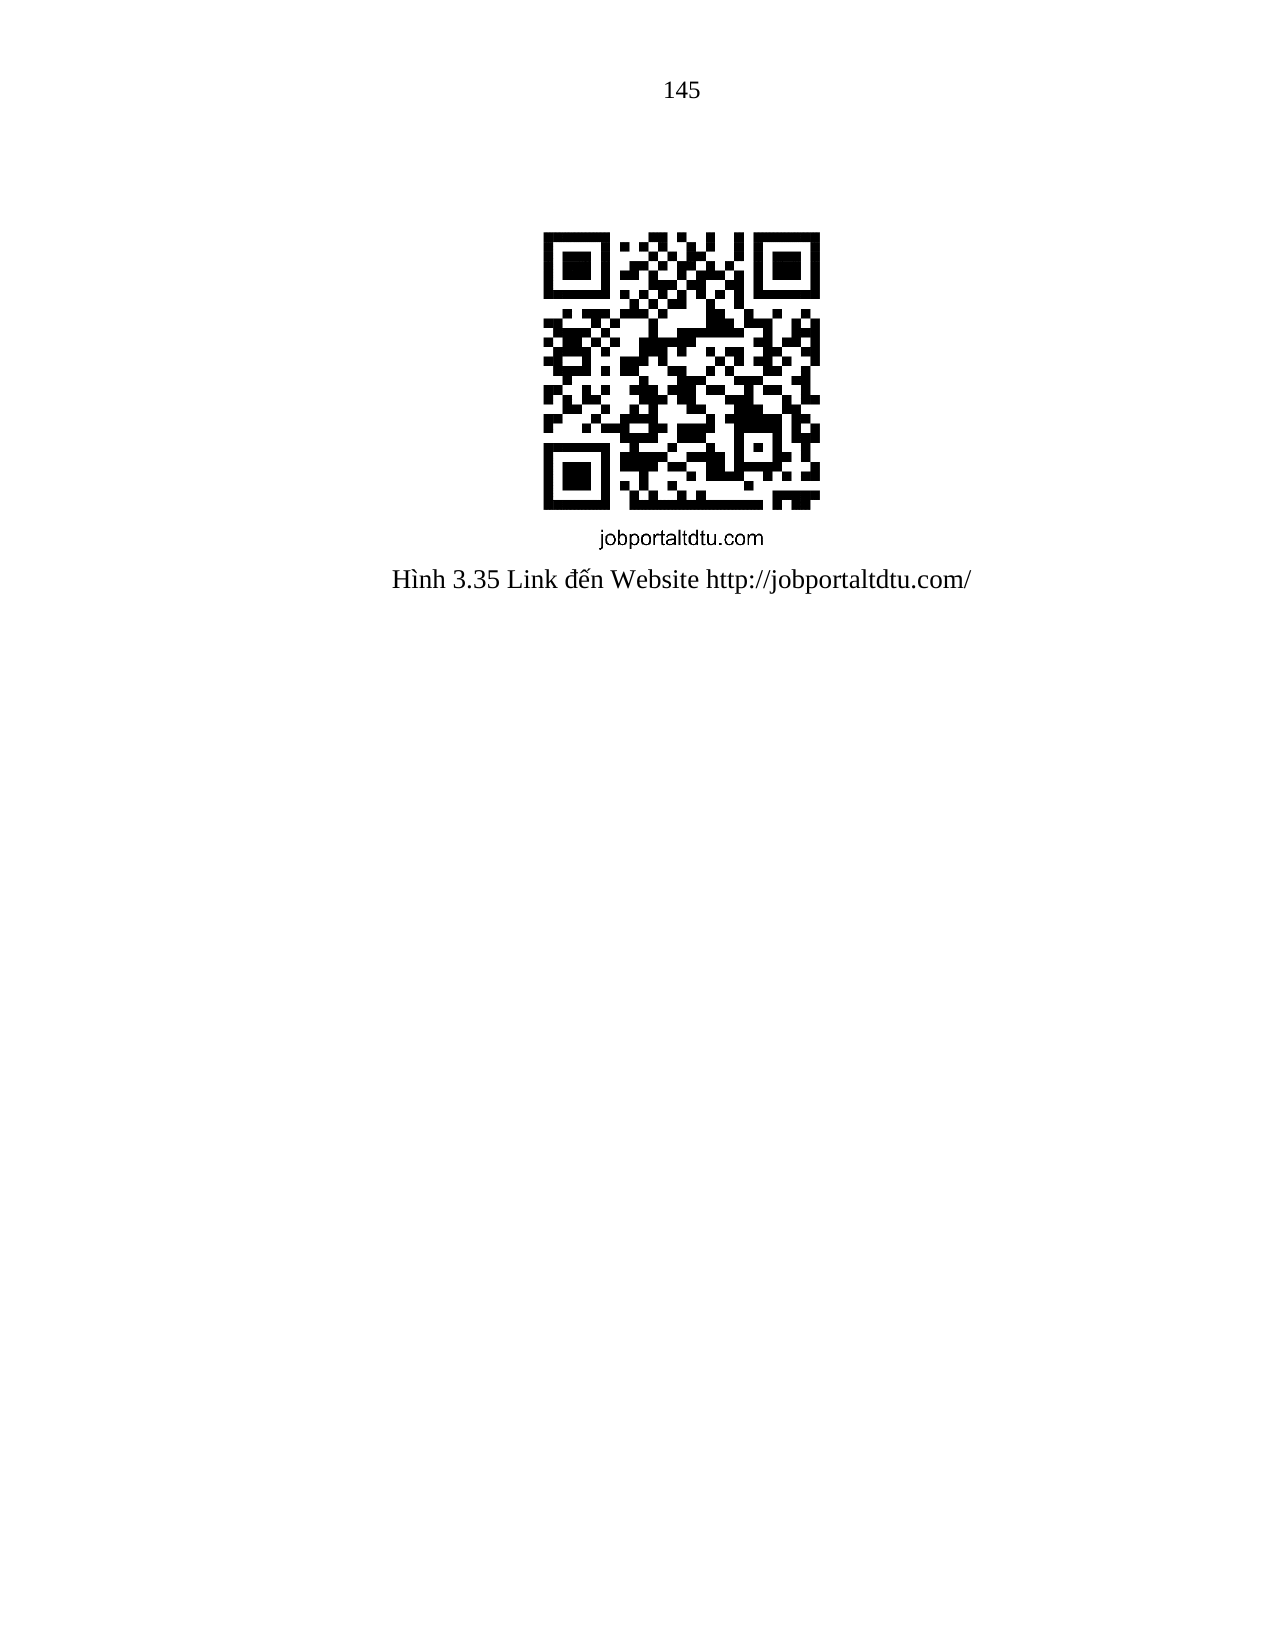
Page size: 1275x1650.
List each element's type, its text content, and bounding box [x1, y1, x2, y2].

picture [503, 206, 860, 564]
text Hình 3.35 Link đến Website http://jobportaltdtu.com/ [206, 563, 1157, 594]
